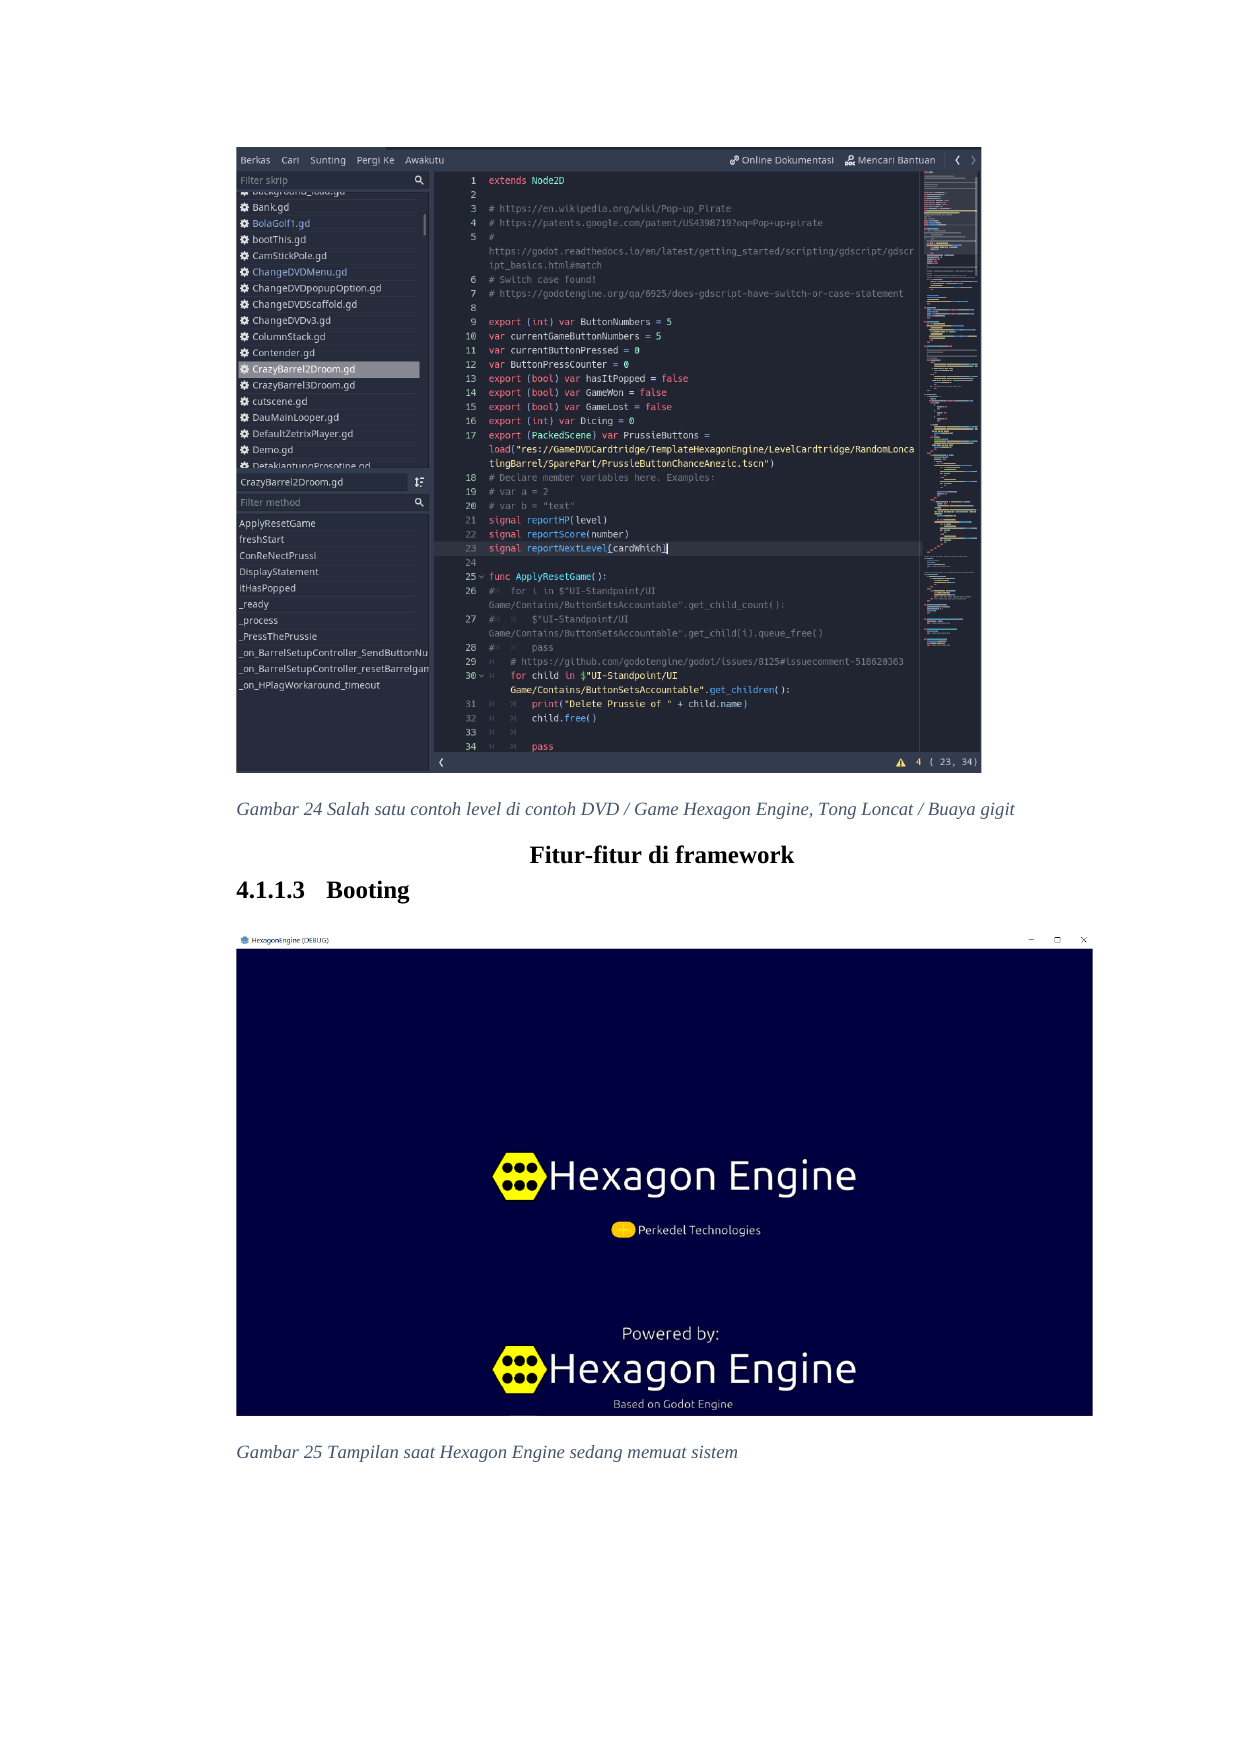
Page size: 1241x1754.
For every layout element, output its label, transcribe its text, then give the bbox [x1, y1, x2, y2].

subtitle Fitur-fitur di framework [231, 840, 1092, 868]
text Gambar 25 Tampilan saat Hexagon Engine sedang memuat sistem [236, 1441, 1092, 1462]
picture [236, 932, 1093, 1416]
text Gambar 24 Salah satu contoh level di contoh DVD / Game Hexagon Engine, Tong Loncat / Buaya gigit [236, 797, 1092, 819]
subtitle Booting [236, 875, 1092, 904]
picture [236, 147, 982, 773]
